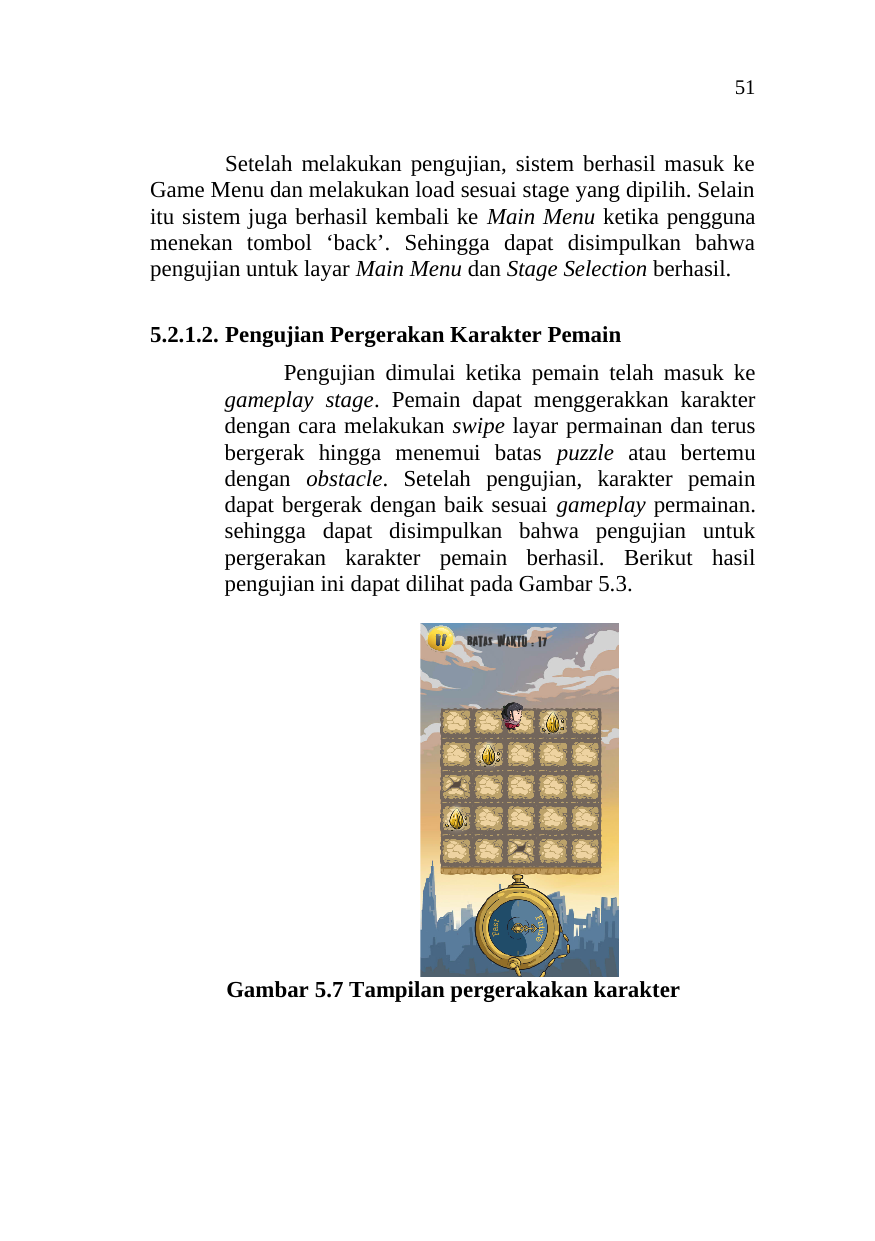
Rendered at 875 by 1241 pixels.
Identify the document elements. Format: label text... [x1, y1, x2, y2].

picture [420, 623, 619, 977]
subtitle Pengujian Pergerakan Karakter Pemain [150, 321, 756, 347]
text Pengujian dimulai ketika pemain telah masuk ke gameplay stage. Pemain dapat menggerakkan karakter dengan cara melakukan swipe layar permainan dan terus bergerak hingga menemui batas puzzle atau bertemu dengan obstacle. Setelah pengujian, karakter pemain dapat bergerak dengan baik sesuai gameplay permainan. sehingga dapat disimpulkan bahwa pengujian untuk pergerakan karakter pemain berhasil. Berikut hasil pengujian ini dapat dilihat pada Gambar 5.3. [224, 359, 756, 597]
text Setelah melakukan pengujian, sistem berhasil masuk ke Game Menu dan melakukan load sesuai stage yang dipilih. Selain itu sistem juga berhasil kembali ke Main Menu ketika pengguna menekan tombol ‘back’. Sehingga dapat disimpulkan bahwa pengujian untuk layar Main Menu dan Stage Selection berhasil. [150, 150, 756, 282]
